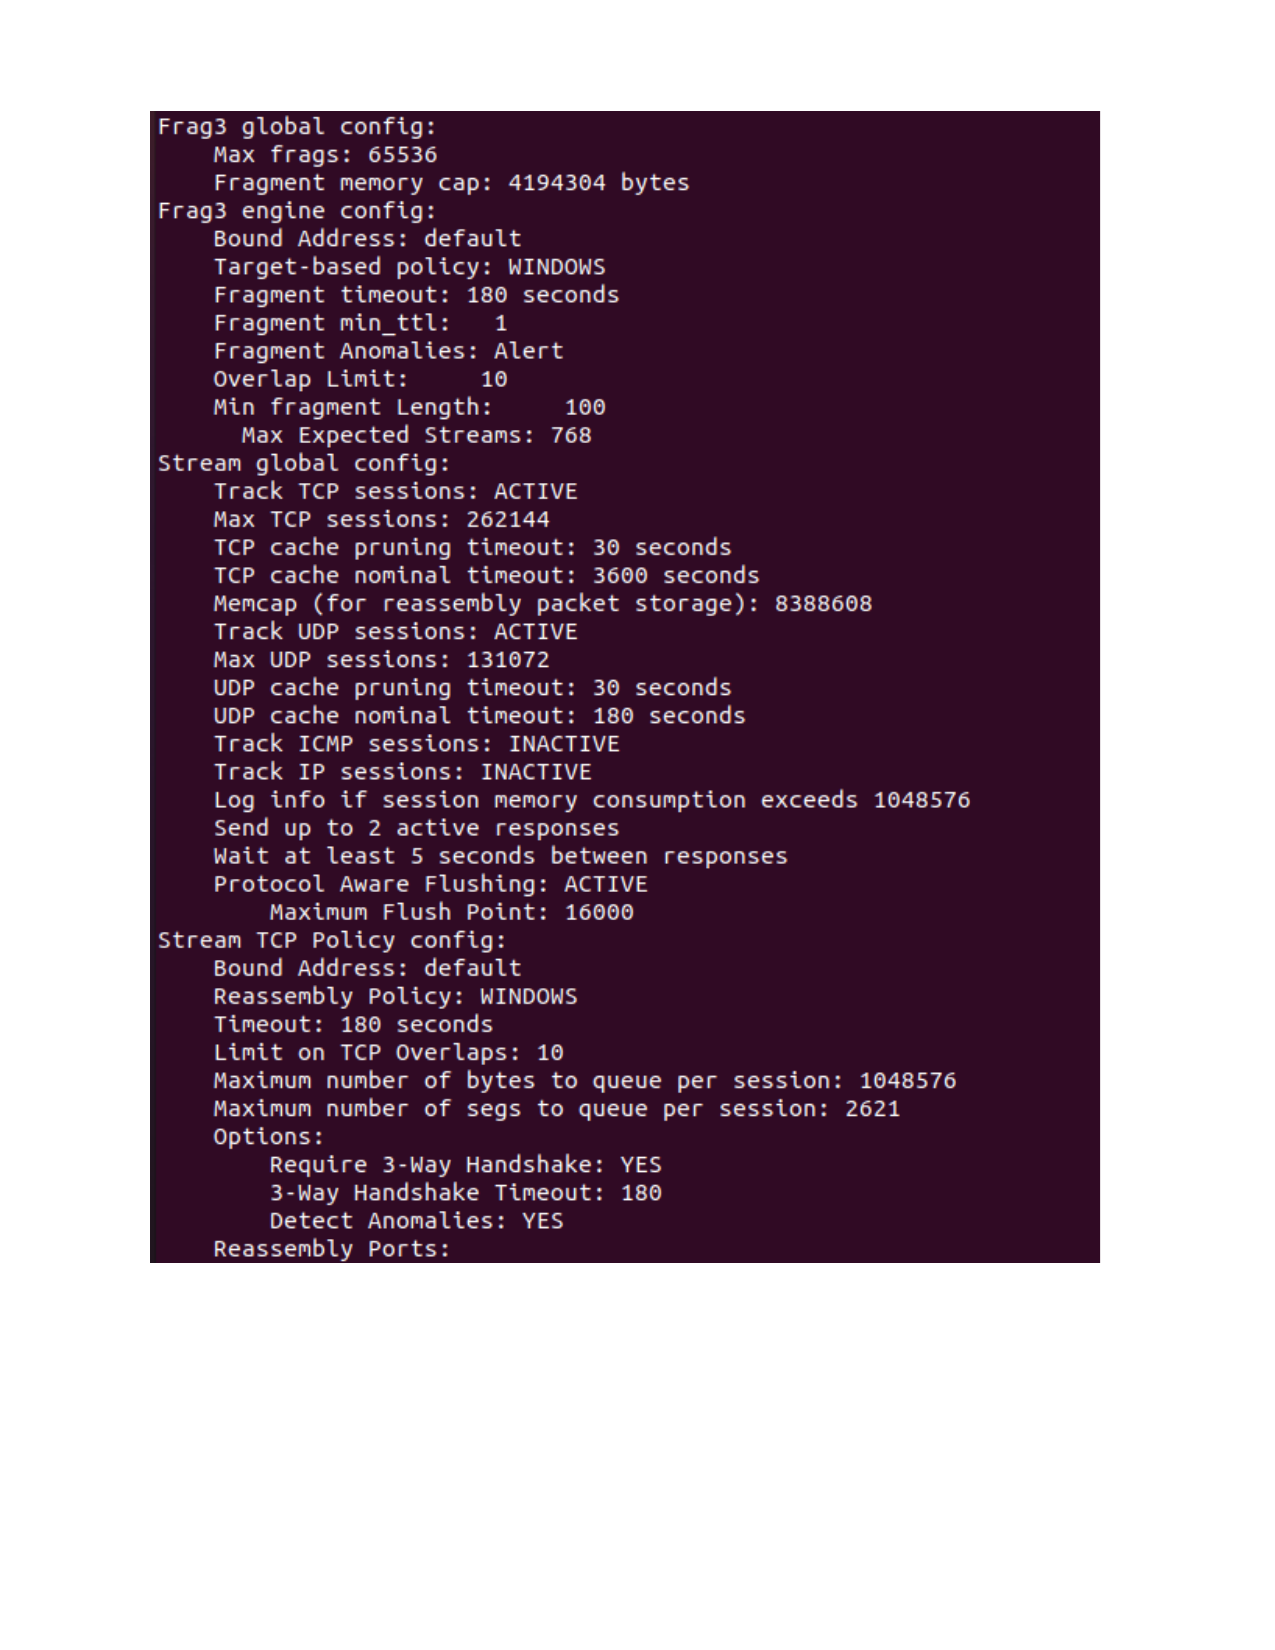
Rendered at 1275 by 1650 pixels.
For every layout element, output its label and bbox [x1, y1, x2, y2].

picture [150, 111, 1100, 1263]
